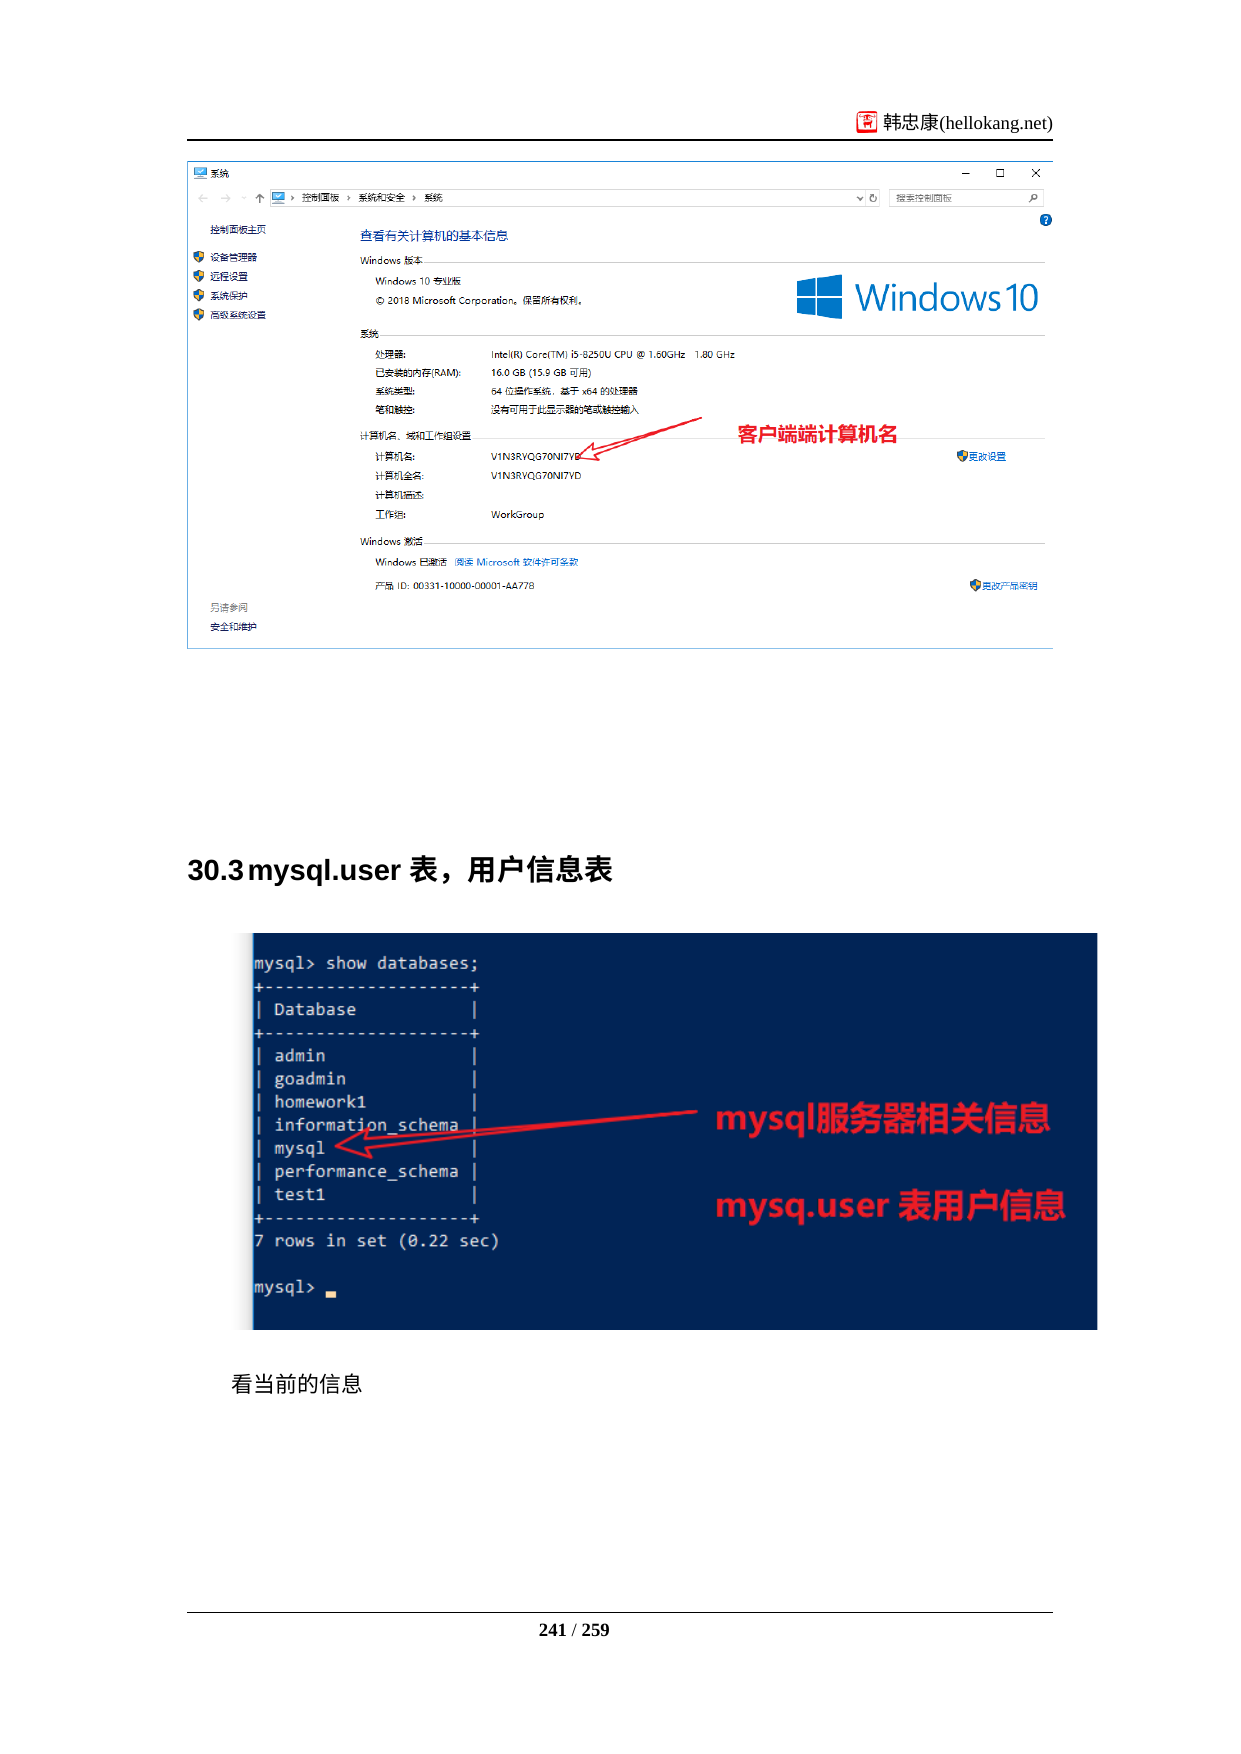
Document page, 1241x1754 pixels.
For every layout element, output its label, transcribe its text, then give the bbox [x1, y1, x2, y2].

picture [187, 161, 1053, 649]
picture [856, 111, 878, 133]
text 看当前的信息 [187, 1366, 1053, 1399]
picture [231, 933, 1098, 1330]
subtitle mysql.user 表，用户信息表 [187, 835, 1053, 900]
